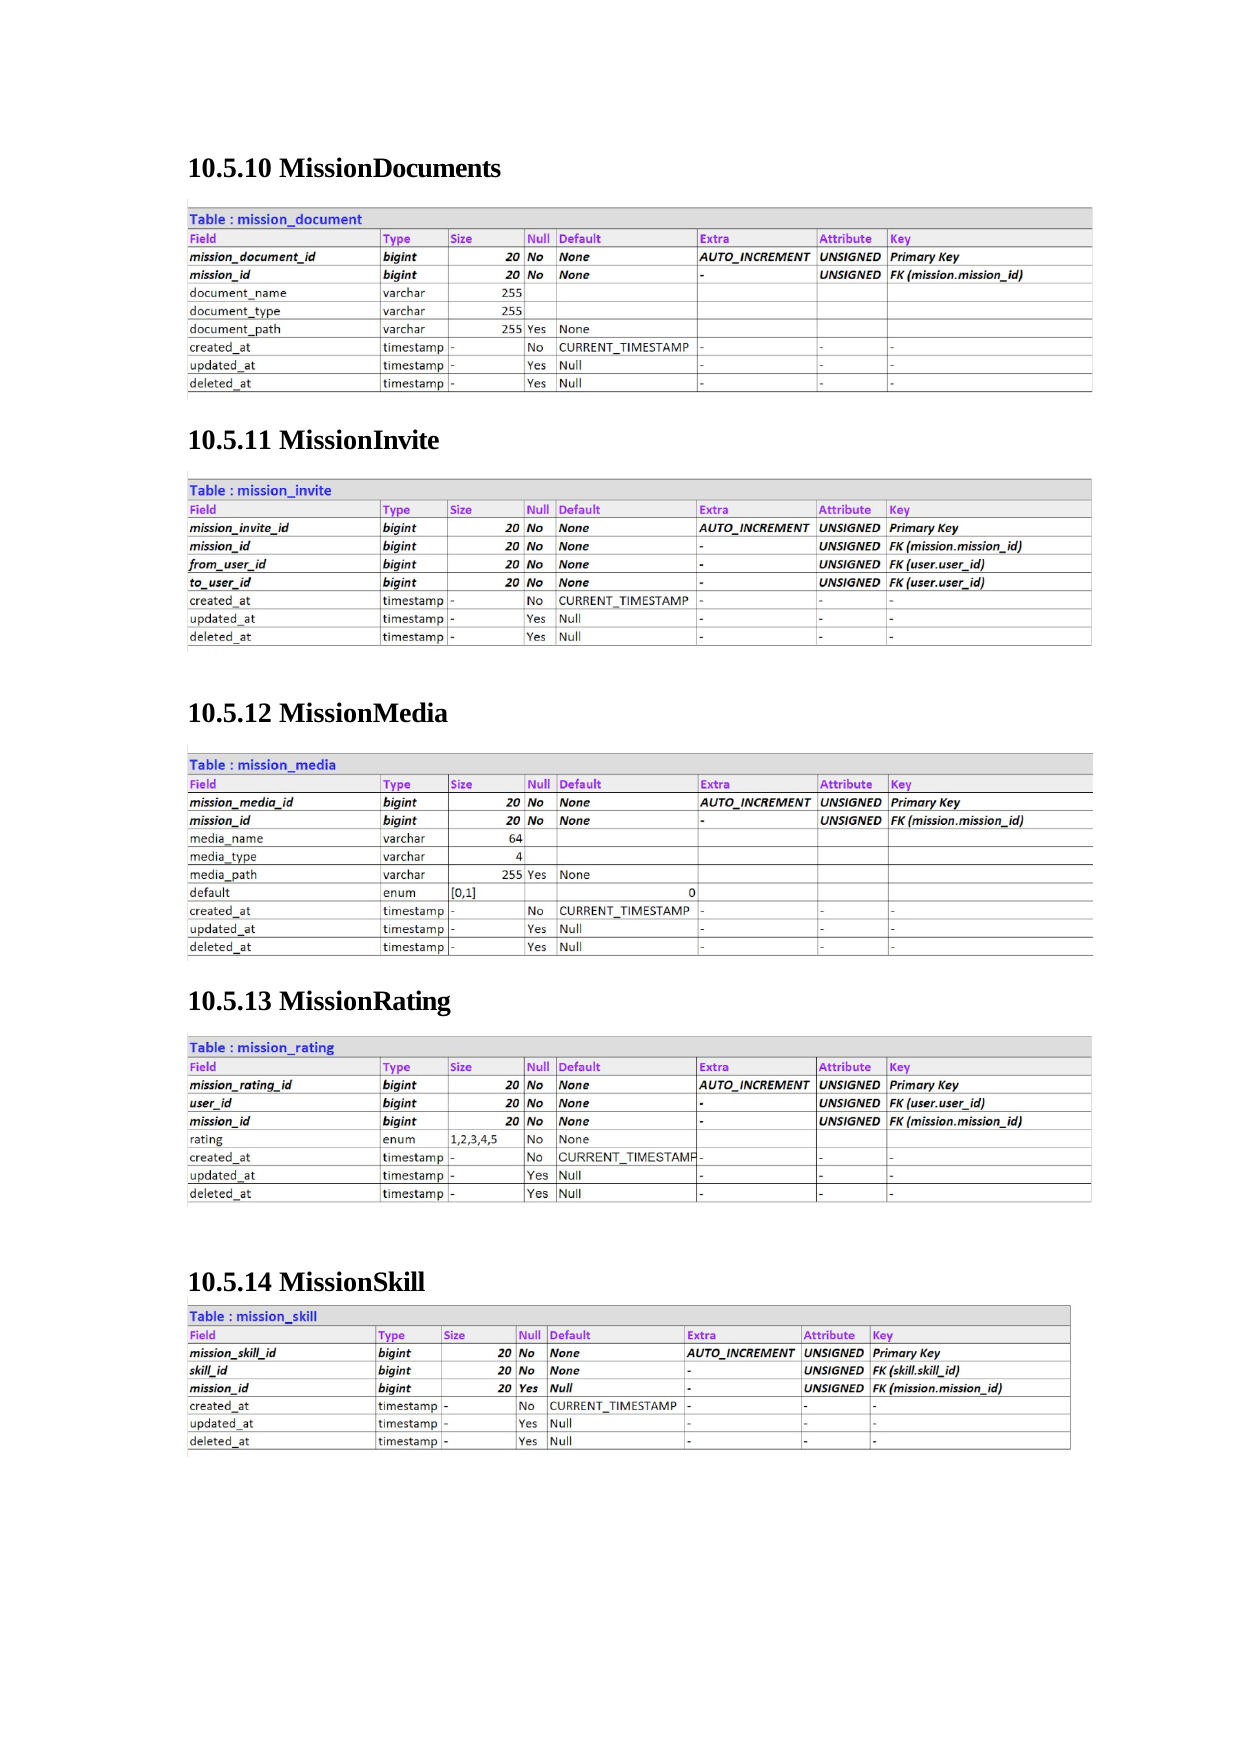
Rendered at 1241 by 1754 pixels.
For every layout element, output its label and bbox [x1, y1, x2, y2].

picture [187, 199, 1093, 399]
picture [187, 471, 1092, 652]
picture [187, 1032, 1092, 1207]
picture [187, 1297, 1077, 1457]
picture [187, 745, 1093, 961]
